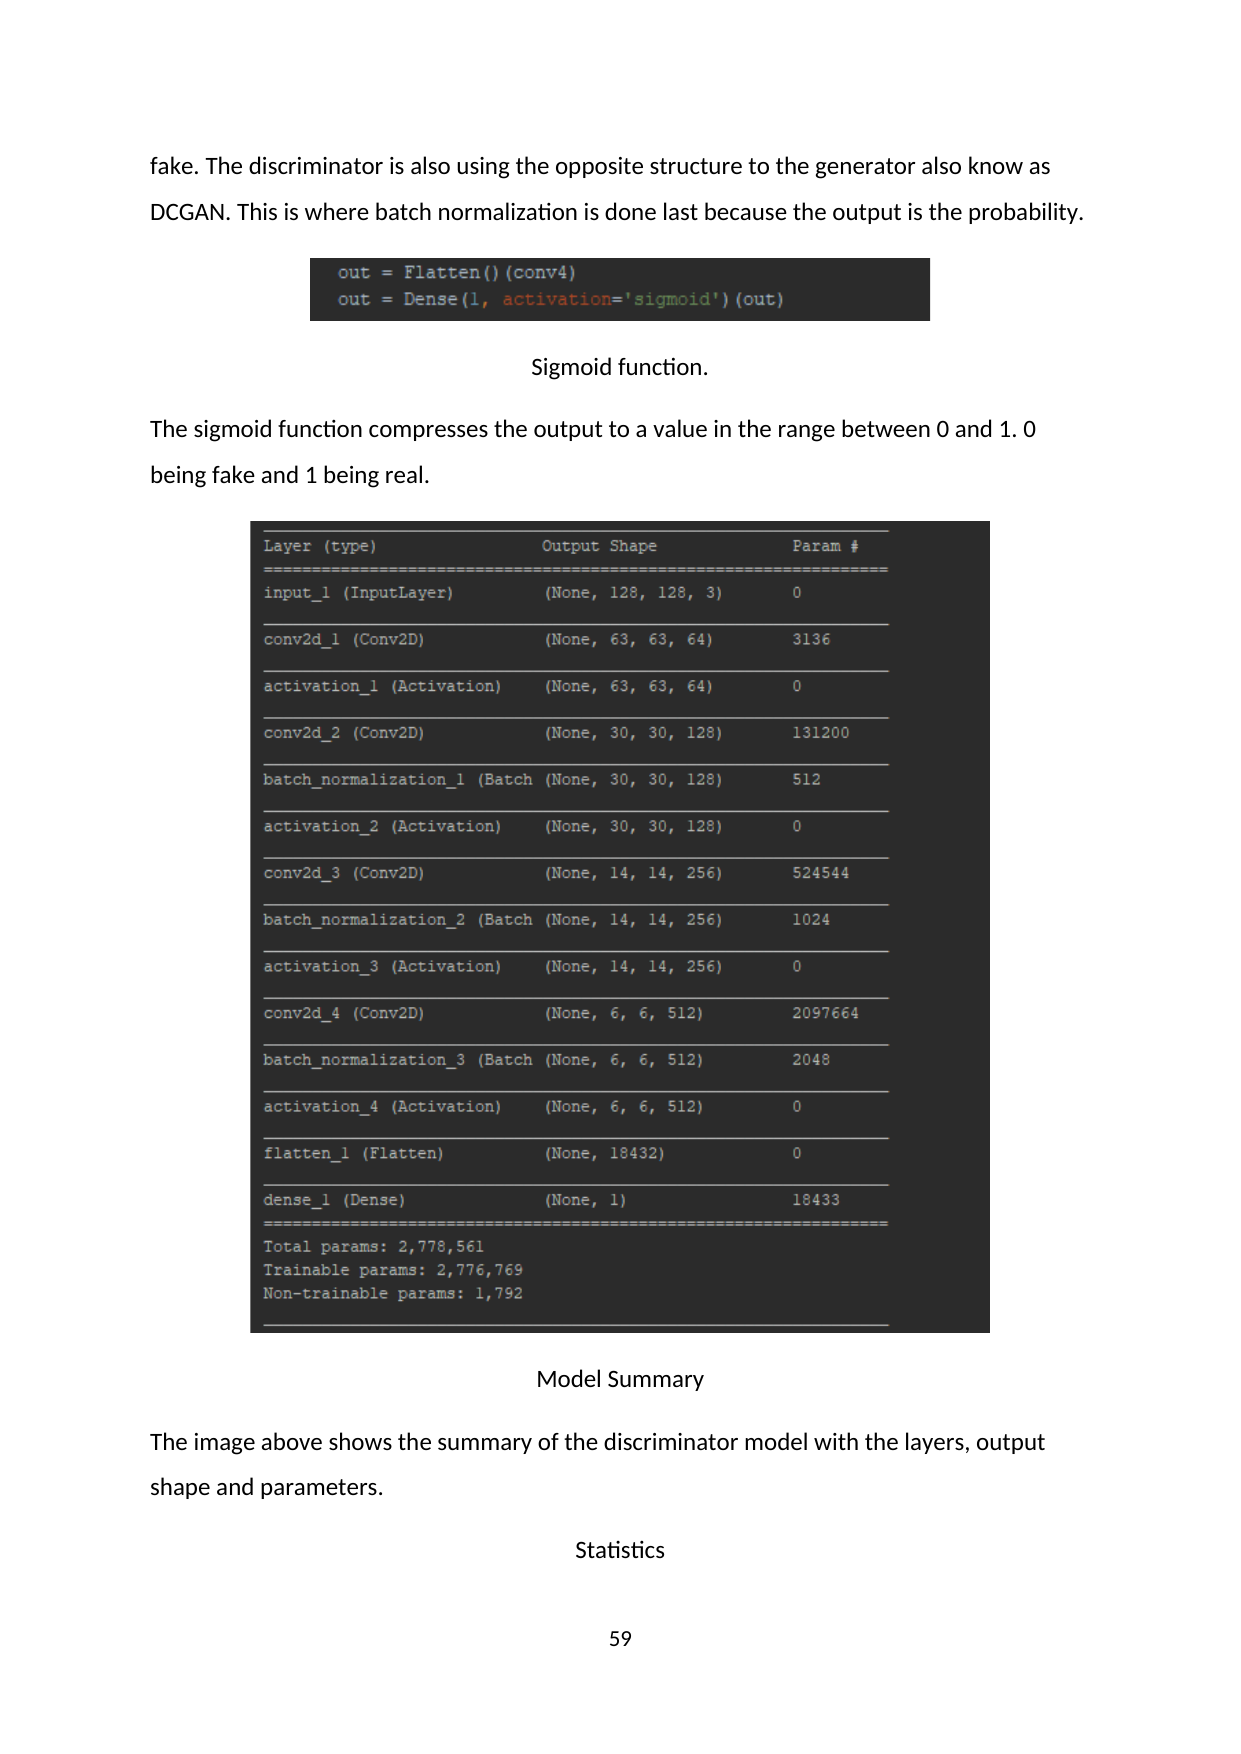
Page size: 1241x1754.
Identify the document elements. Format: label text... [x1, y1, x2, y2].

text Model Summary [150, 1363, 1090, 1394]
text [150, 150, 1090, 226]
picture [310, 258, 931, 321]
text The sigmoid function compresses the output to a value in the range between 0 and 1. 0 being fake and 1 being real. [150, 414, 1090, 490]
text Sigmoid function. [150, 351, 1090, 382]
text The image above shows the summary of the discriminator model with the layers, output shape and parameters. [150, 1426, 1090, 1502]
text Statistics [150, 1534, 1090, 1564]
picture [250, 521, 990, 1333]
